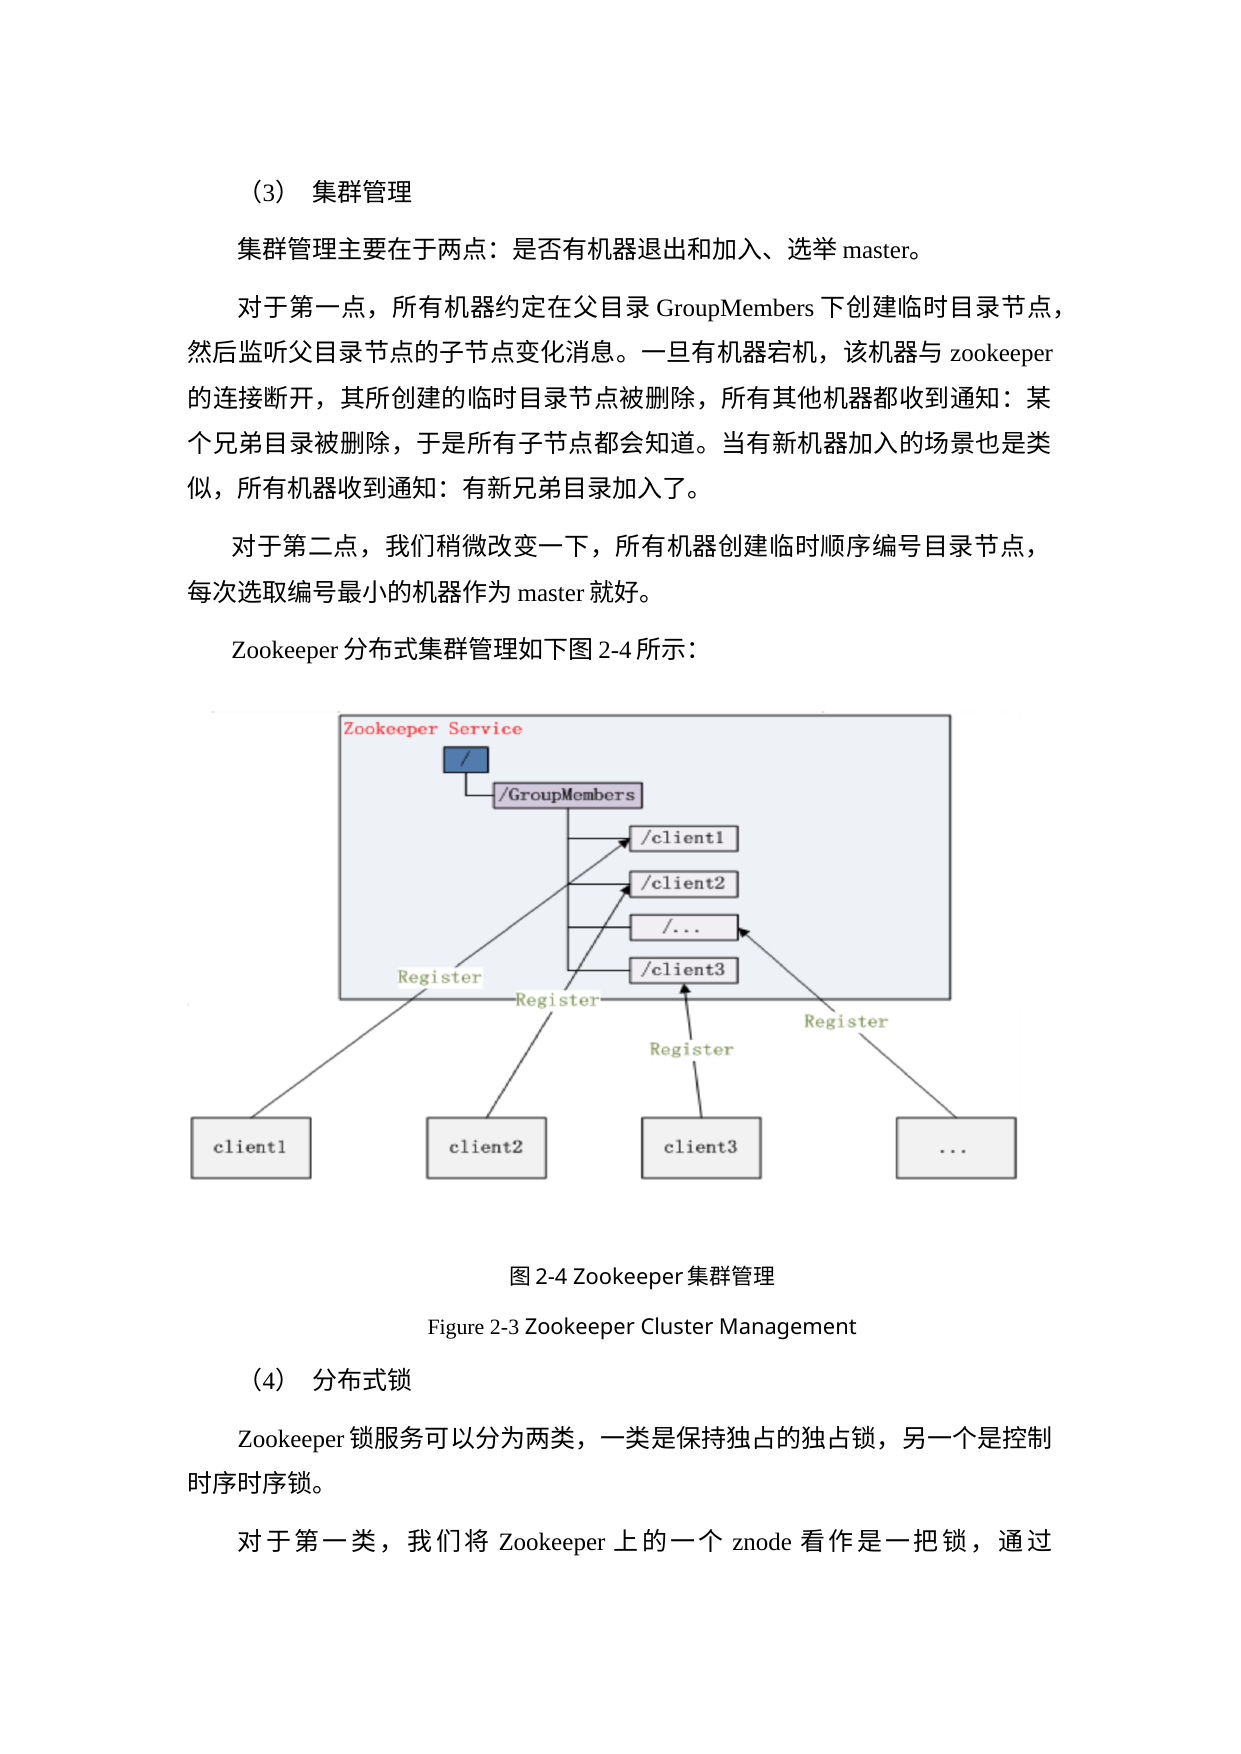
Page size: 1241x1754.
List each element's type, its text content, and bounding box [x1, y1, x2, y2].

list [187, 1522, 1053, 1558]
list 集群管理 [237, 172, 1053, 208]
list Zookeeper分布式集群管理如下图2-4所示： [187, 630, 1053, 666]
text 图2-4 Zookeeper集群管理 [187, 1259, 1053, 1291]
list 集群管理主要在于两点：是否有机器退出和加入、选举master。 [187, 230, 1053, 266]
list 对于第二点，我们稍微改变一下，所有机器创建临时顺序编号目录节点，每次选取编号最小的机器作为master就好。 [187, 527, 1053, 608]
picture [187, 711, 1021, 1182]
list 对于第一点，所有机器约定在父目录GroupMembers下创建临时目录节点，然后监听父目录节点的子节点变化消息。一旦有机器宕机，该机器与 zookeeper的连接断开，其所创建的临时目录节点被删除，所有其他机器都收到通知：某个兄弟目录被删除，于是所有子节点都会知道。当有新机器加入的场景也是类似，所有机器收到通知：有新兄弟目录加入了。 [187, 288, 1053, 505]
text Figure 2-3 Zookeeper Cluster Management [187, 1311, 1053, 1341]
list 分布式锁 [237, 1361, 1053, 1397]
list Zookeeper锁服务可以分为两类，一类是保持独占的独占锁，另一个是控制时序时序锁。 [187, 1418, 1053, 1500]
